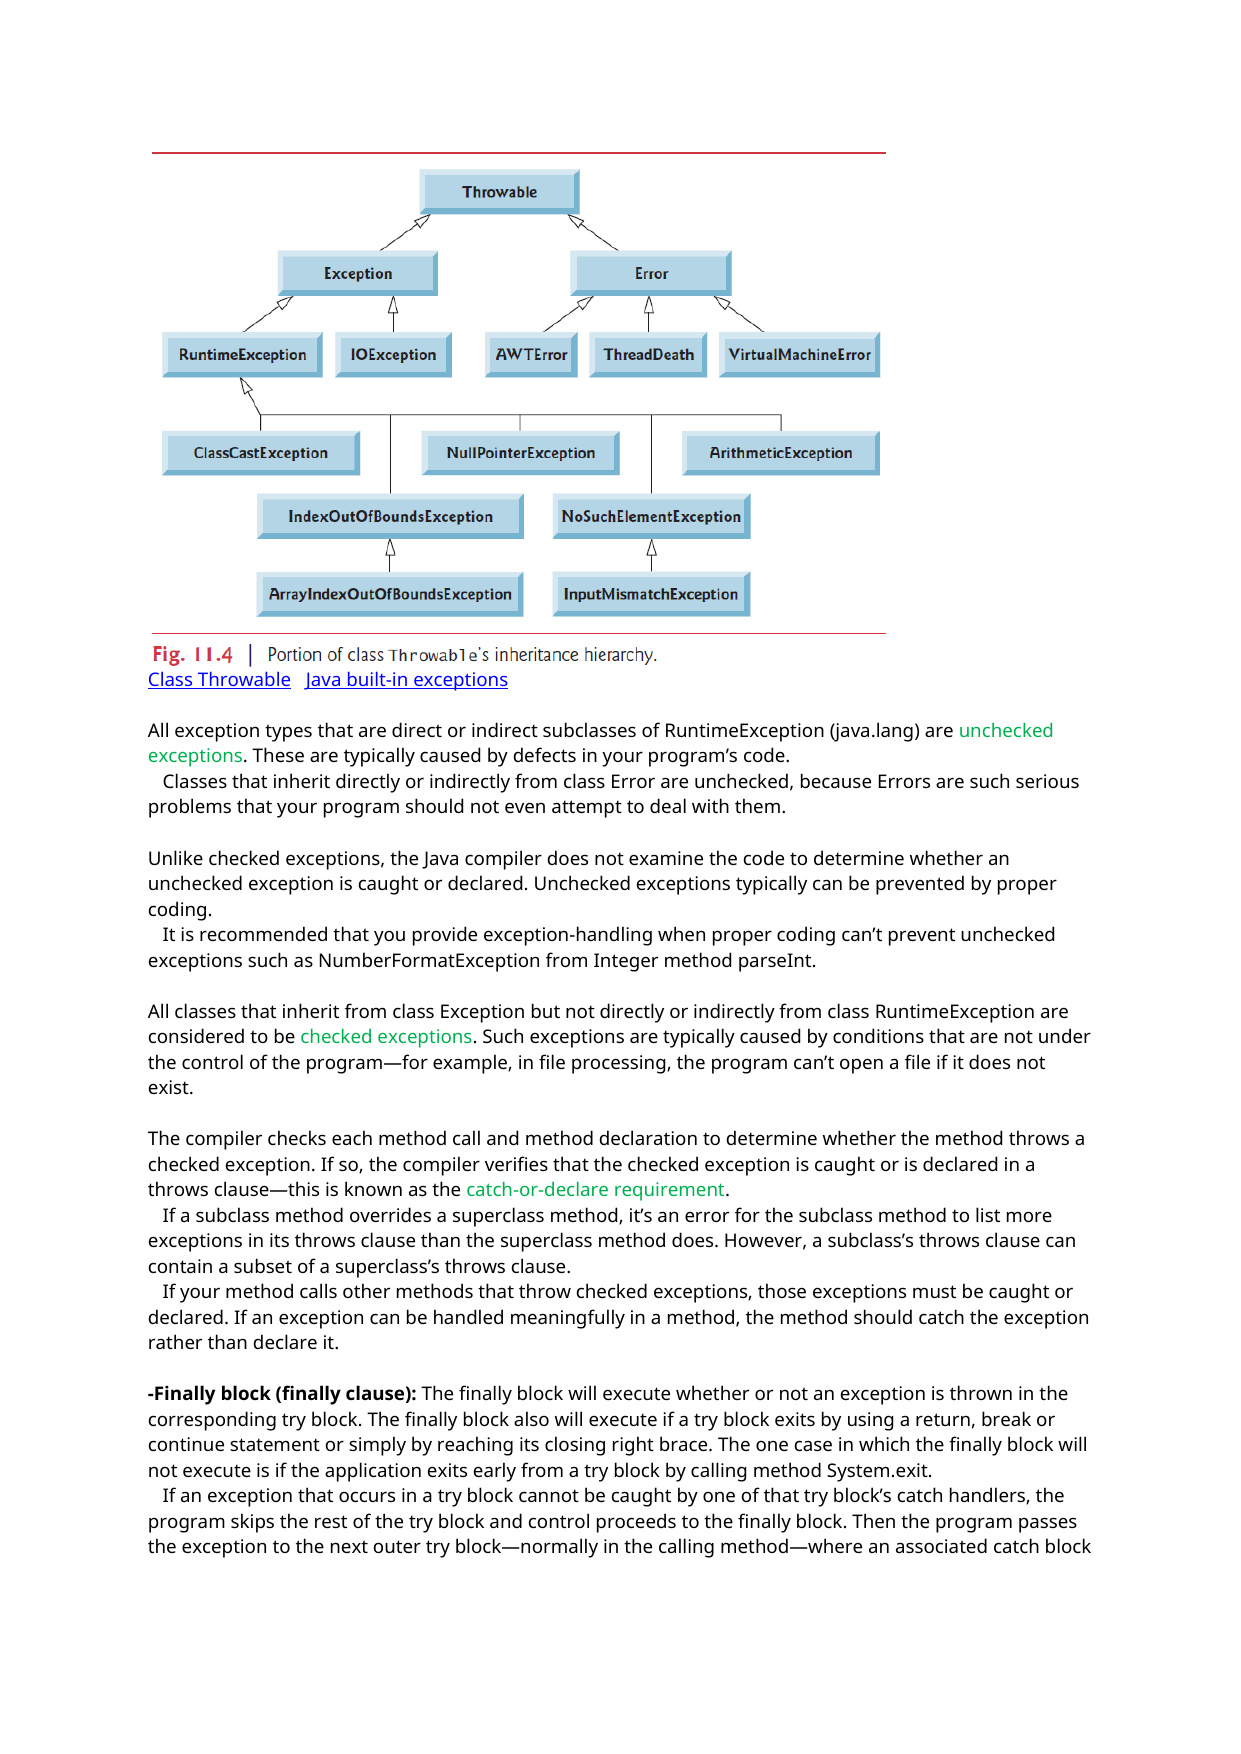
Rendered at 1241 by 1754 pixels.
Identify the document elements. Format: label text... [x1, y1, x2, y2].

text All classes that inherit from class Exception but not directly or indirectly from class RuntimeException are considered to be checked exceptions. Such exceptions are typically caused by conditions that are not under the control of the program—for example, in file processing, the program can’t open a file if it does not exist. [148, 998, 1093, 1100]
text Classes that inherit directly or indirectly from class Error are unchecked, because Errors are such serious problems that your program should not even attempt to deal with them. Unlike checked exceptions, the Java compiler does not examine the code to determine whether an unchecked exception is caught or declared. Unchecked exceptions typically can be prevented by proper coding. [148, 768, 1093, 921]
text The compiler checks each method call and method declaration to determine whether the method throws a checked exception. If so, the compiler verifies that the checked exception is caught or is declared in a throws clause—this is known as the catch-or-declare requirement. [148, 1126, 1093, 1202]
text If a subclass method overrides a superclass method, it’s an error for the subclass method to list more exceptions in its throws clause than the superclass method does. However, a subclass’s throws clause can contain a subset of a superclass’s throws clause. [148, 1202, 1093, 1279]
picture [147, 147, 893, 667]
text It is recommended that you provide exception-handling when proper coding can’t prevent unchecked exceptions such as NumberFormatException from Integer method parseInt. [148, 921, 1093, 972]
text Class Throwable Java built-in exceptions [148, 666, 1093, 692]
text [148, 1483, 1093, 1559]
text All exception types that are direct or indirect subclasses of RuntimeException (java.lang) are unchecked exceptions. These are typically caused by defects in your program’s code. [148, 717, 1093, 768]
text If your method calls other methods that throw checked exceptions, those exceptions must be caught or declared. If an exception can be handled meaningfully in a method, the method should catch the exception rather than declare it. -Finally block (finally clause): The finally block will execute whether or not an exception is thrown in the corresponding try block. The finally block also will execute if a try block exits by using a return, break or continue statement or simply by reaching its closing right brace. The one case in which the finally block will not execute is if the application exits early from a try block by calling method System.exit. [148, 1279, 1093, 1483]
